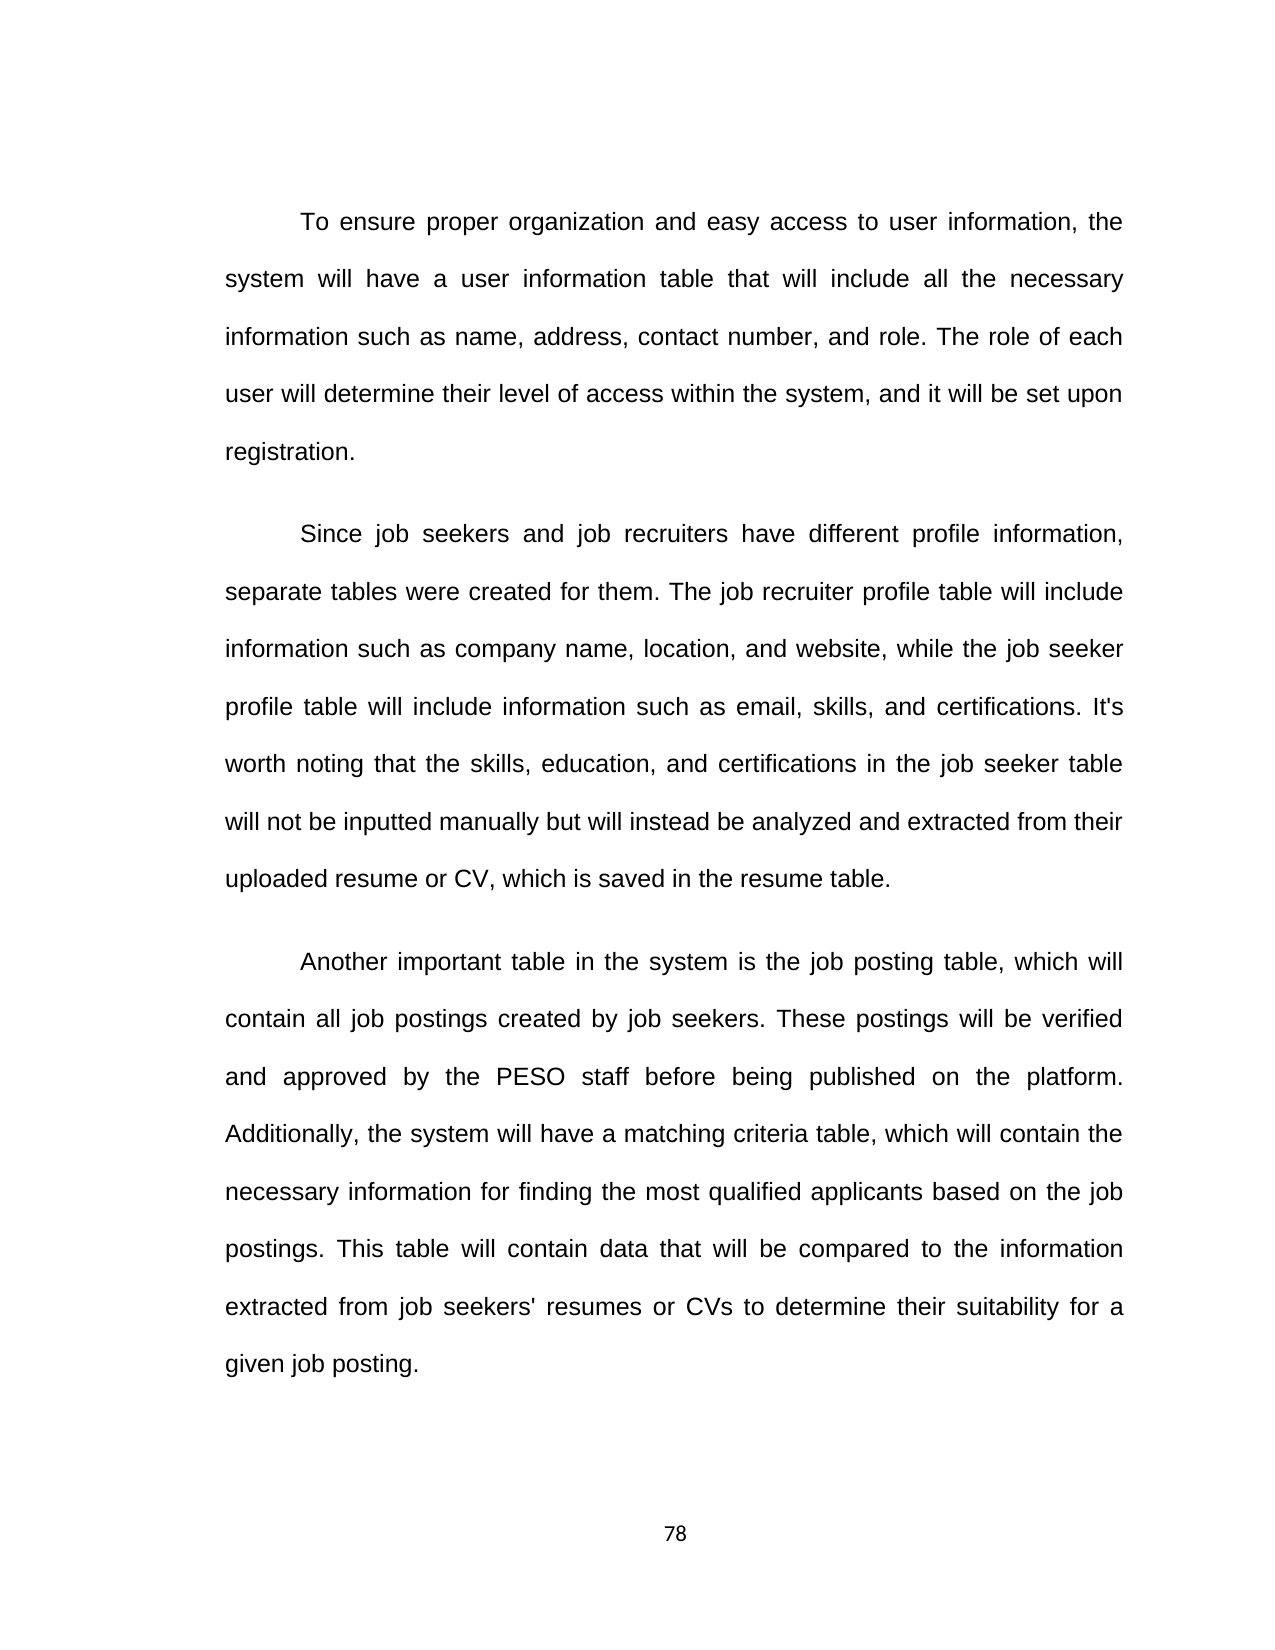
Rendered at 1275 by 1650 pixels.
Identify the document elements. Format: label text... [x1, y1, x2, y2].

text To ensure proper organization and easy access to user information, the system will have a user information table that will include all the necessary information such as name, address, contact number, and role. The role of each user will determine their level of access within the system, and it will be set upon registration. [225, 207, 1125, 466]
text Since job seekers and job recruiters have different profile information, separate tables were created for them. The job recruiter profile table will include information such as company name, location, and website, while the job seeker profile table will include information such as email, skills, and certifications. It's worth noting that the skills, education, and certifications in the job seeker table will not be inputted manually but will instead be analyzed and extracted from their uploaded resume or CV, which is saved in the resume table. [225, 519, 1125, 893]
text Another important table in the system is the job posting table, which will contain all job postings created by job seekers. These postings will be verified and approved by the PESO staff before being published on the platform. Additionally, the system will have a matching criteria table, which will contain the necessary information for finding the most qualified applicants based on the job postings. This table will contain data that will be compared to the information extracted from job seekers' resumes or CVs to determine their suitability for a given job posting. [225, 947, 1125, 1378]
